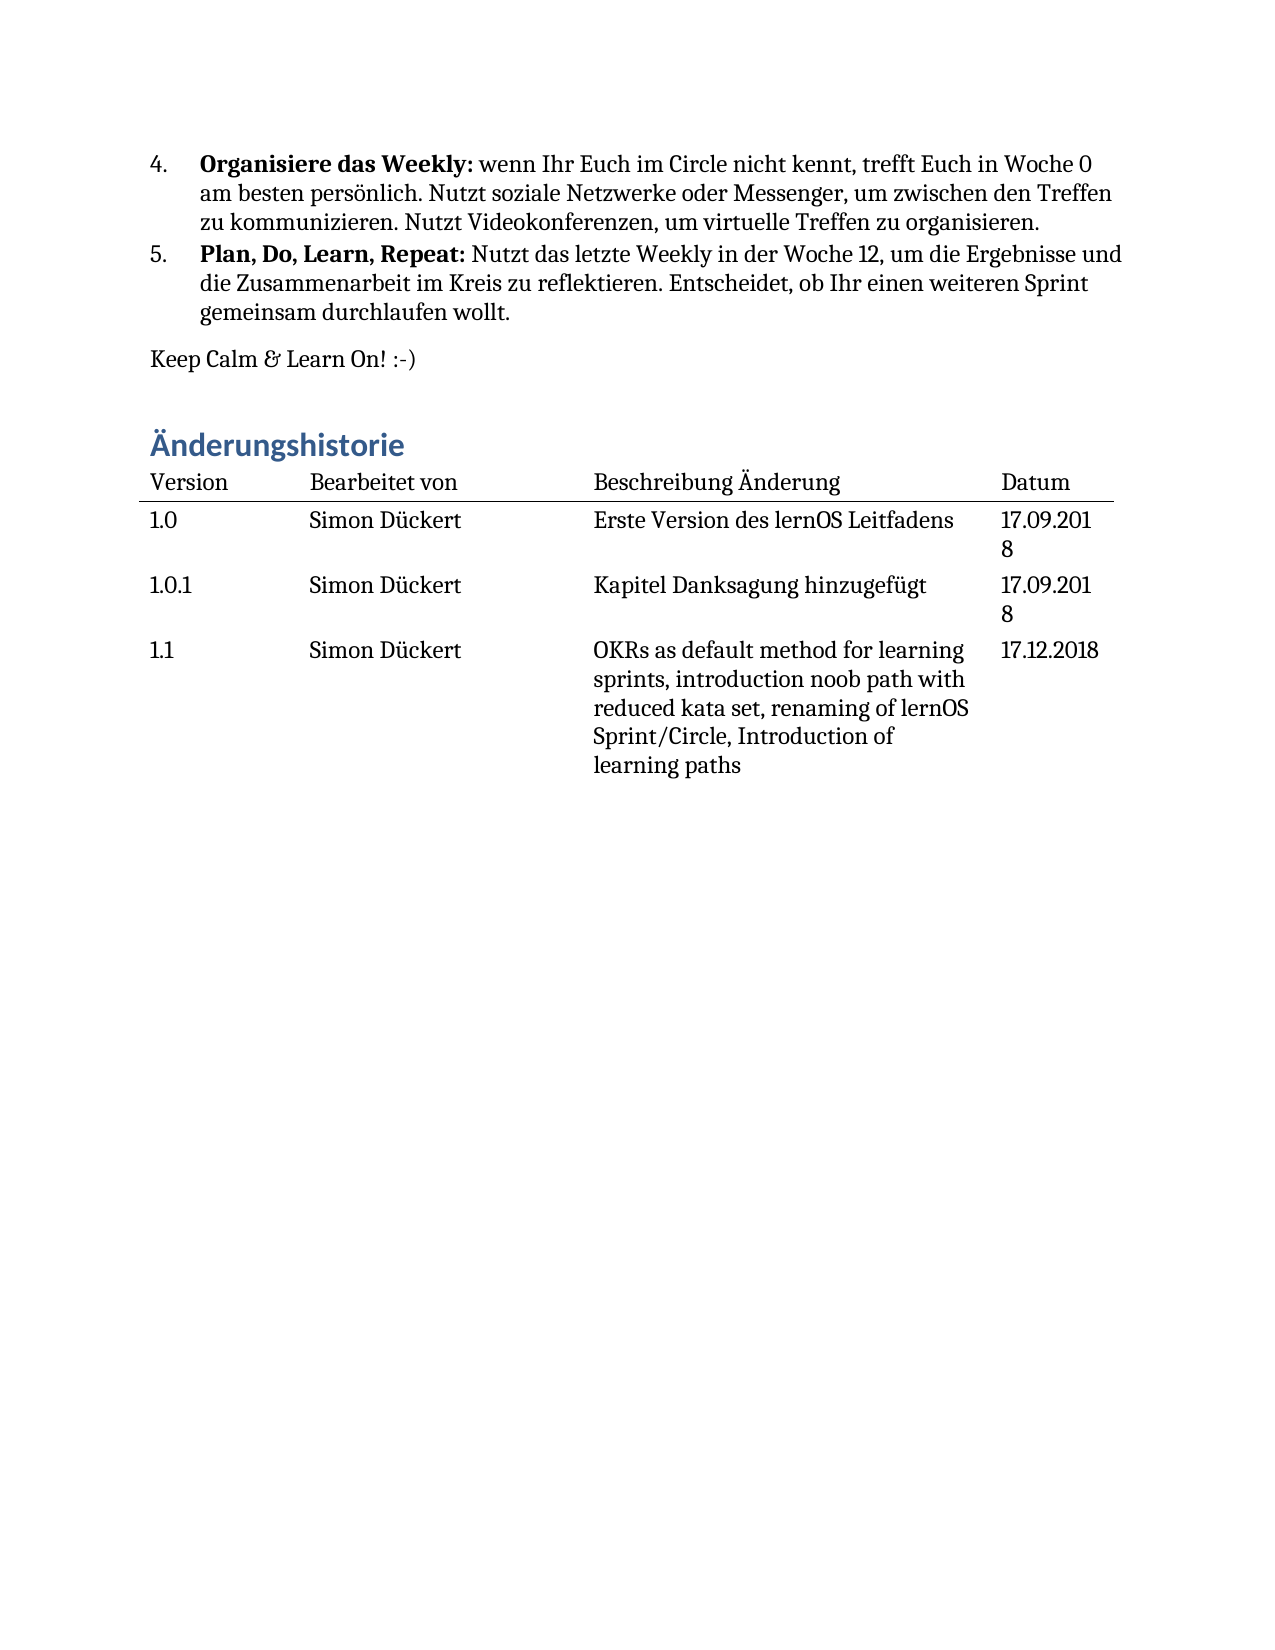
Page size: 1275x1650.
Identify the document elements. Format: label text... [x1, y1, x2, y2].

table_cell 1.0.1 [139, 567, 298, 632]
table_header Datum [990, 465, 1114, 501]
table_header Bearbeitet von [298, 465, 582, 501]
table_cell 1.0 [139, 502, 298, 567]
subtitle Änderungshistorie [150, 424, 1125, 464]
table_cell 17.09.2018 [990, 502, 1114, 567]
table_cell Simon Dückert [298, 632, 582, 783]
table_cell Simon Dückert [298, 567, 582, 632]
table_header Beschreibung Änderung [582, 465, 990, 501]
table_cell Kapitel Danksagung hinzugefügt [582, 567, 990, 632]
text Keep Calm & Learn On! :-) [150, 345, 1125, 374]
table_cell 17.12.2018 [990, 632, 1114, 783]
table_header Version [139, 465, 298, 501]
table_cell Simon Dückert [298, 502, 582, 567]
list Plan, Do, Learn, Repeat: Nutzt das letzte Weekly in der Woche 12, um die Ergebnisse und die Zusammenarbeit im Kreis zu reflektieren. Entscheidet, ob Ihr einen weiteren Sprint gemeinsam durchlaufen wollt. [150, 240, 1125, 326]
table_cell OKRs as default method for learning sprints, introduction noob path with reduced kata set, renaming of lernOS Sprint/Circle, Introduction of learning paths [582, 632, 990, 783]
table_cell 1.1 [139, 632, 298, 783]
table_cell Erste Version des lernOS Leitfadens [582, 502, 990, 567]
table_cell 17.09.2018 [990, 567, 1114, 632]
list Organisiere das Weekly: wenn Ihr Euch im Circle nicht kennt, trefft Euch in Woche 0 am besten persönlich. Nutzt soziale Netzwerke oder Messenger, um zwischen den Treffen zu kommunizieren. Nutzt Videokonferenzen, um virtuelle Treffen zu organisieren. [150, 150, 1125, 236]
